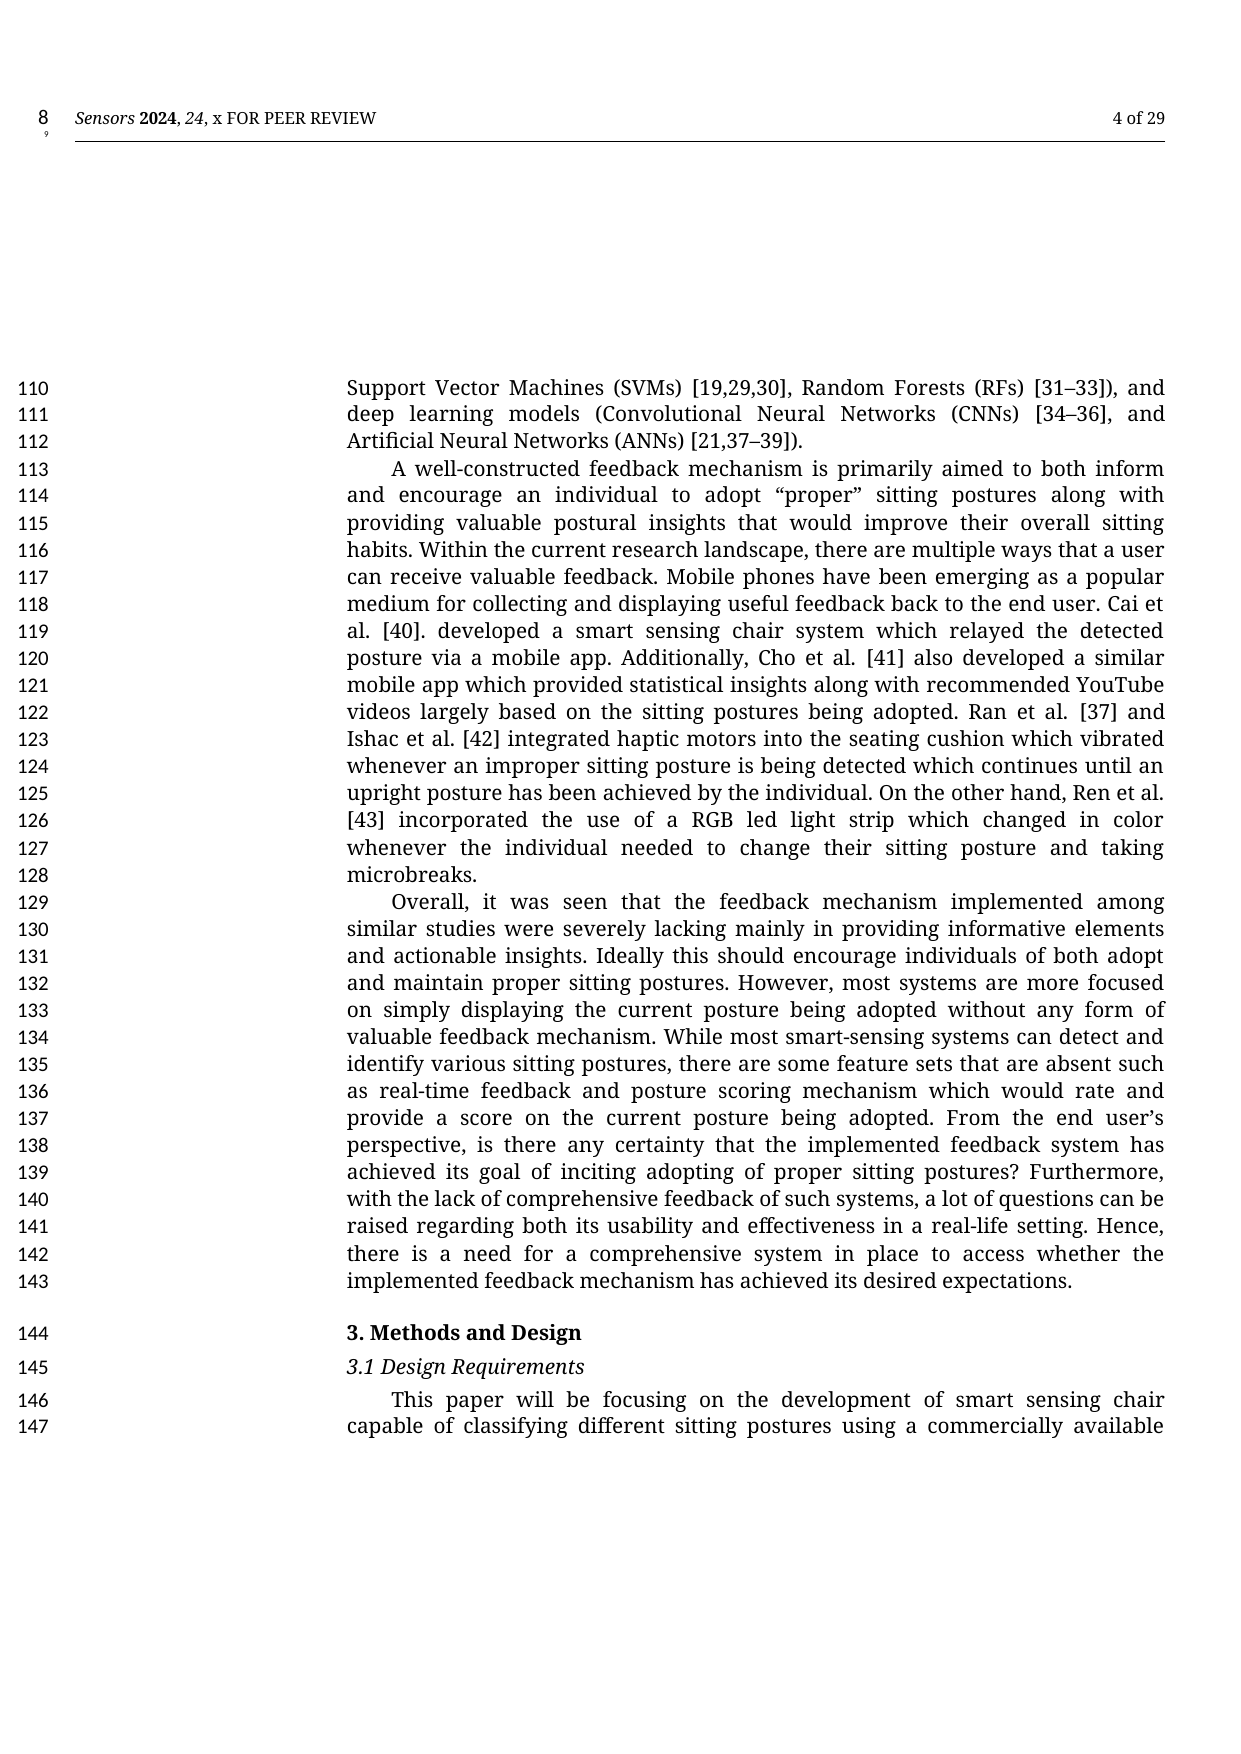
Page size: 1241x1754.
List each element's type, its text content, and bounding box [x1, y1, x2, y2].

subtitle 3. Methods and Design [347, 1319, 1165, 1346]
text A well-constructed feedback mechanism is primarily aimed to both inform and encourage an individual to adopt “proper” sitting postures along with providing valuable postural insights that would improve their overall sitting habits. Within the current research landscape, there are multiple ways that a user can receive valuable feedback. Mobile phones have been emerging as a popular medium for collecting and displaying useful feedback back to the end user. Cai et al. [40]. developed a smart sensing chair system which relayed the detected posture via a mobile app. Additionally, Cho et al. [41] also developed a similar mobile app which provided statistical insights along with recommended YouTube videos largely based on the sitting postures being adopted. Ran et al. [37] and Ishac et al. [42] integrated haptic motors into the seating cushion which vibrated whenever an improper sitting posture is being detected which continues until an upright posture has been achieved by the individual. On the other hand, Ren et al. [43] incorporated the use of a RGB led light strip which changed in color whenever the individual needed to change their sitting posture and taking microbreaks. [347, 455, 1165, 888]
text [347, 1386, 1165, 1440]
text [347, 374, 1165, 455]
subtitle 3.1 Design Requirements [347, 1352, 1165, 1379]
text Overall, it was seen that the feedback mechanism implemented among similar studies were severely lacking mainly in providing informative elements and actionable insights. Ideally this should encourage individuals of both adopt and maintain proper sitting postures. However, most systems are more focused on simply displaying the current posture being adopted without any form of valuable feedback mechanism. While most smart-sensing systems can detect and identify various sitting postures, there are some feature sets that are absent such as real-time feedback and posture scoring mechanism which would rate and provide a score on the current posture being adopted. From the end user’s perspective, is there any certainty that the implemented feedback system has achieved its goal of inciting adopting of proper sitting postures? Furthermore, with the lack of comprehensive feedback of such systems, a lot of questions can be raised regarding both its usability and effectiveness in a real-life setting. Hence, there is a need for a comprehensive system in place to access whether the implemented feedback mechanism has achieved its desired expectations. [347, 888, 1165, 1294]
